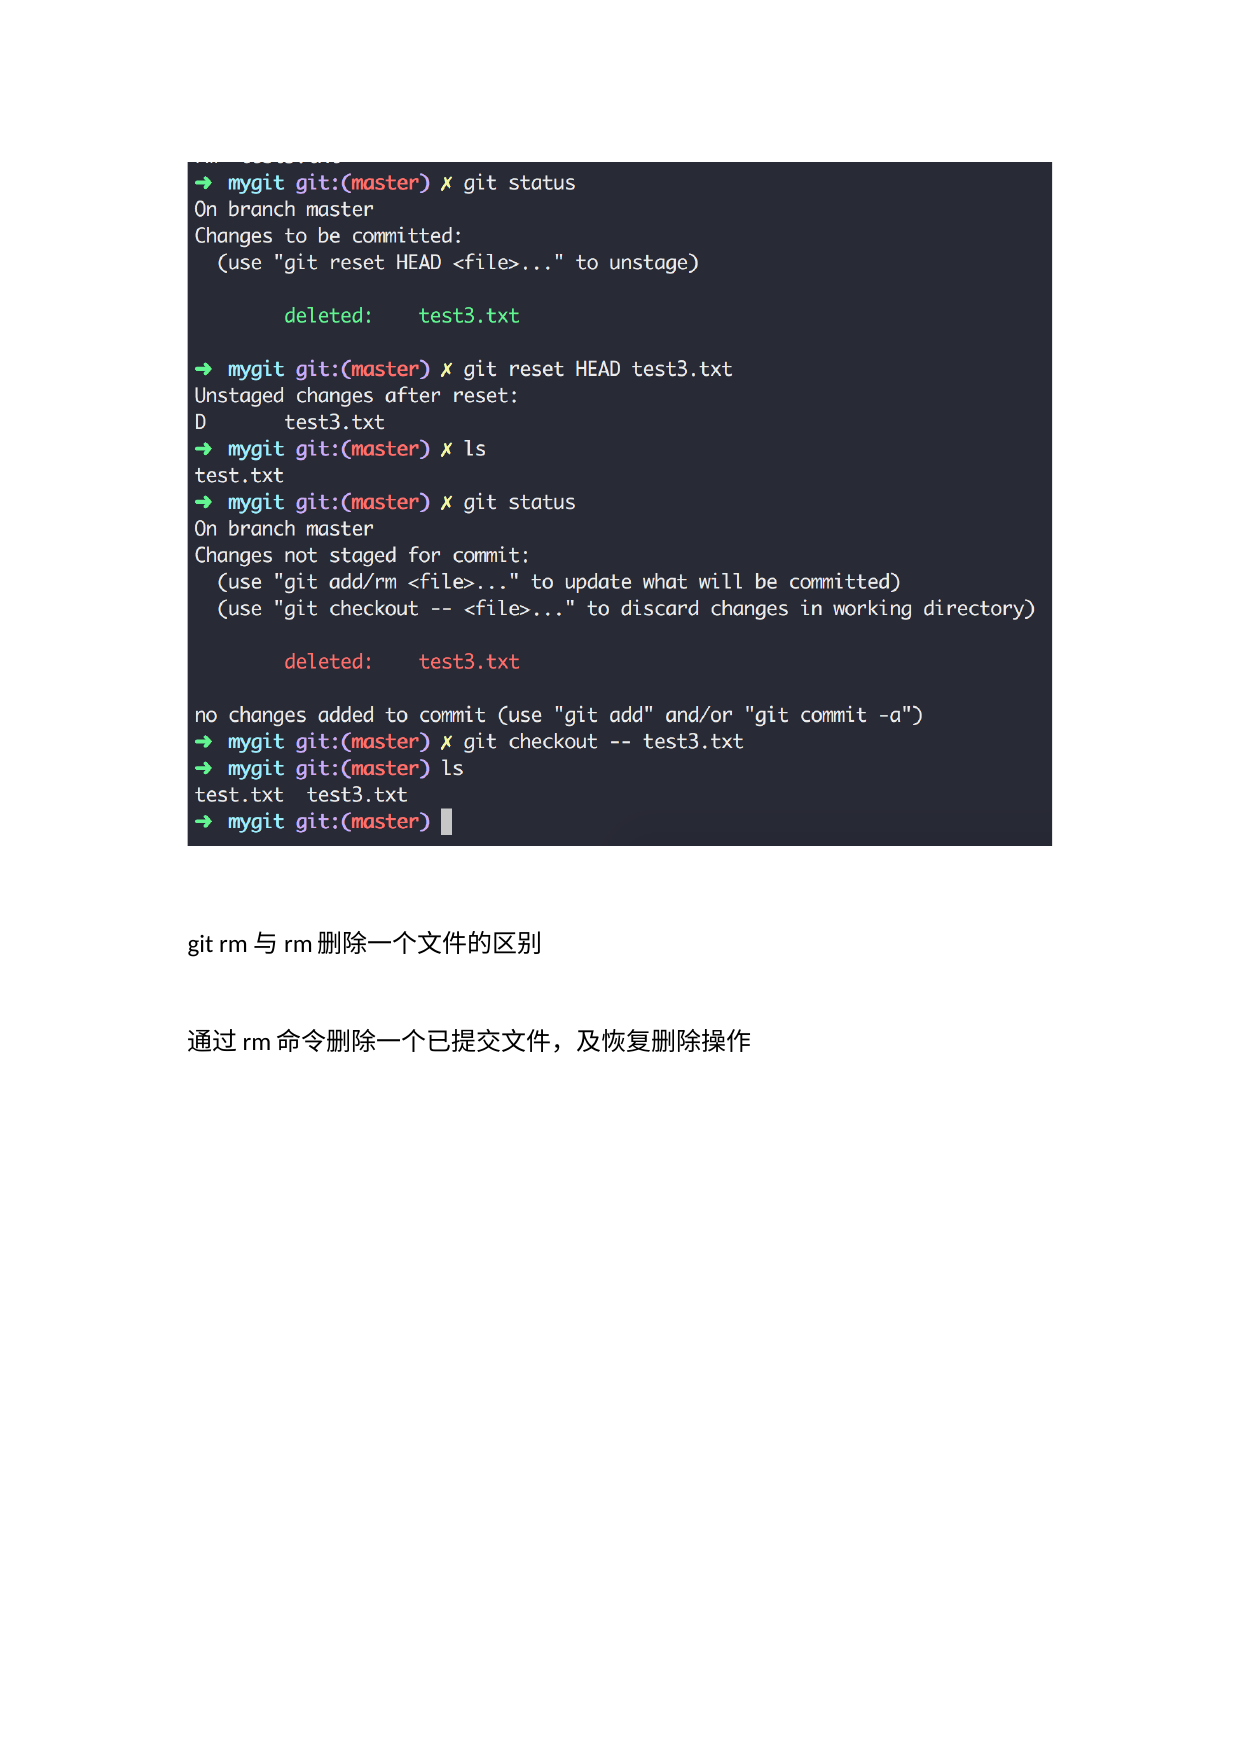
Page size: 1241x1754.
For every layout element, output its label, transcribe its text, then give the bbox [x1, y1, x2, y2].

text git rm 与 rm删除一个文件的区别 [187, 909, 1053, 974]
text 通过rm命令删除一个已提交文件，及恢复删除操作 [187, 1007, 1053, 1072]
picture [187, 162, 1053, 846]
